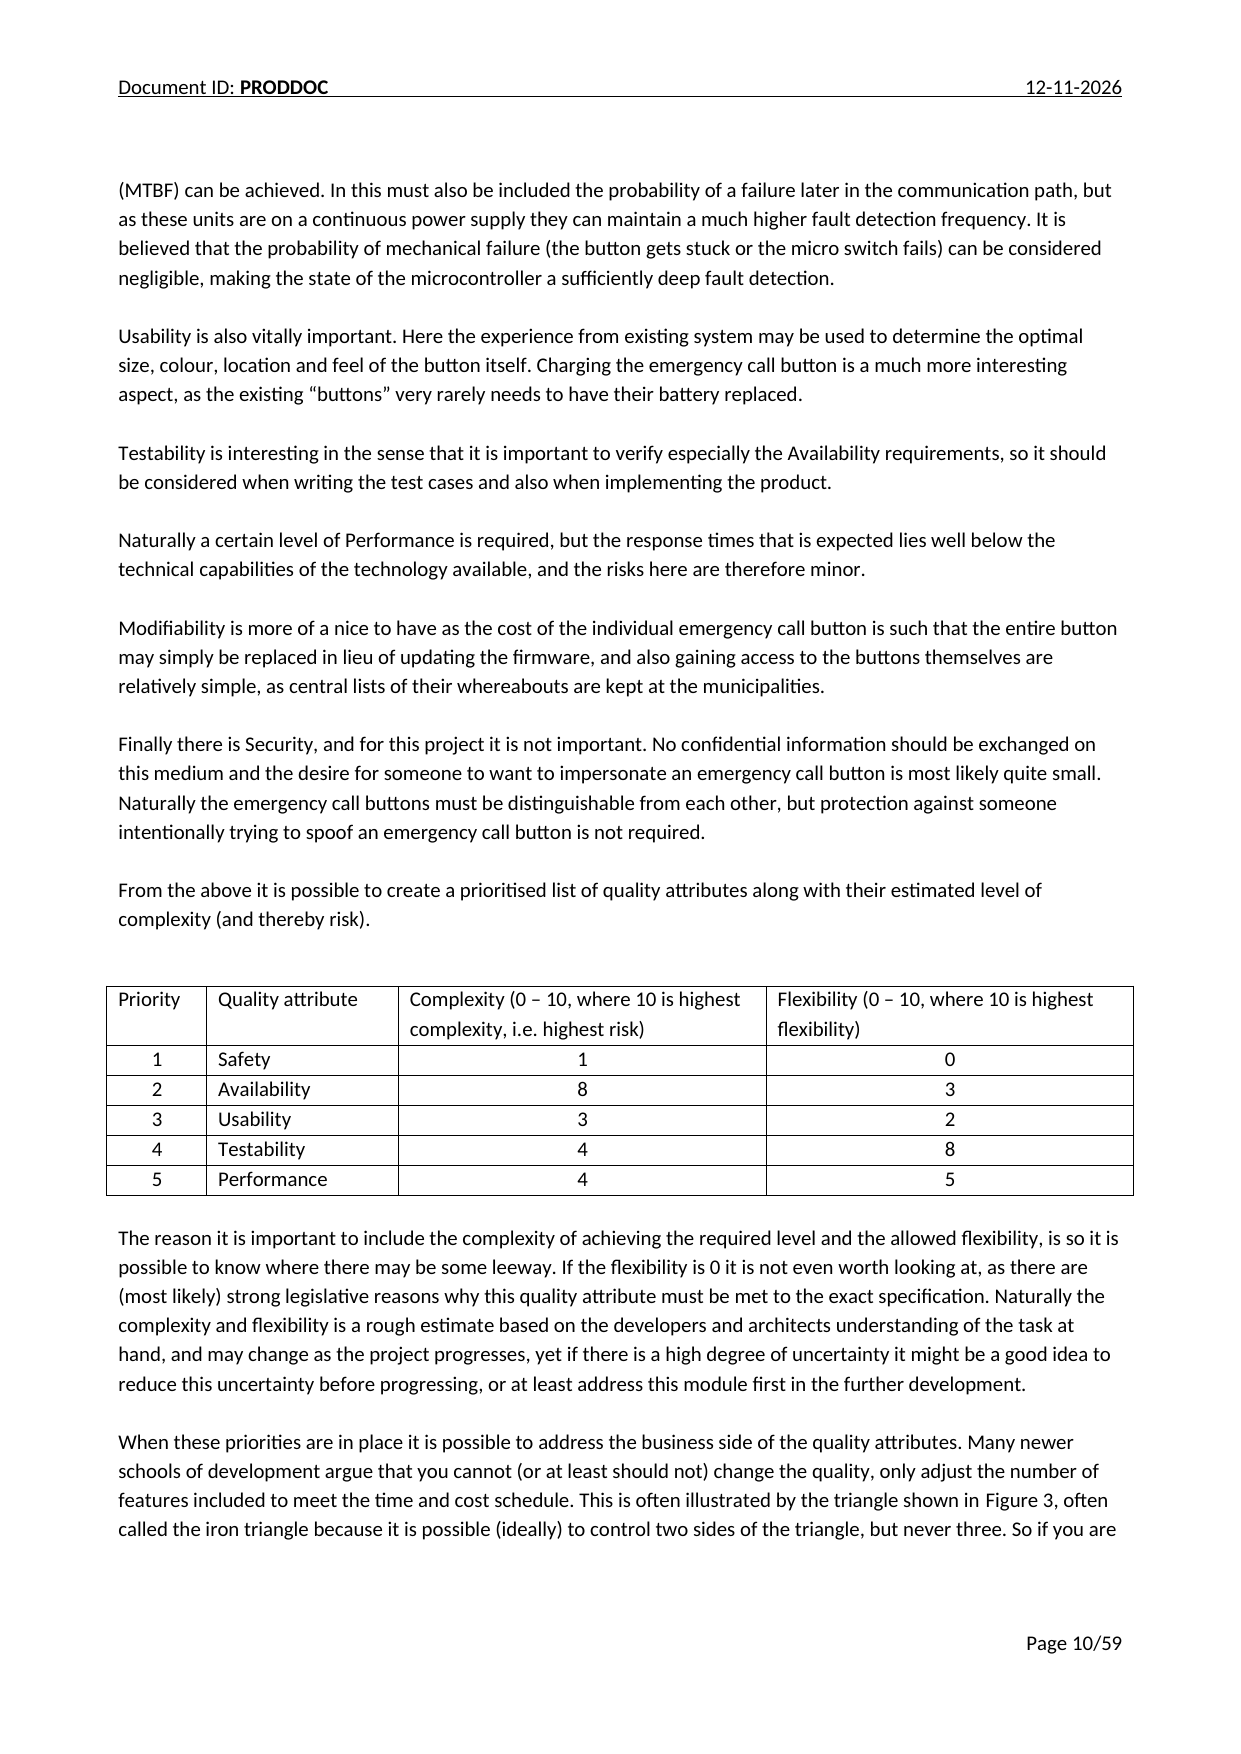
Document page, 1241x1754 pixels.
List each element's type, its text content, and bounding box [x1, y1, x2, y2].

table_cell 2 [107, 1076, 206, 1105]
table_cell 2 [767, 1106, 1133, 1135]
table_cell 4 [399, 1166, 766, 1195]
table_cell 8 [399, 1076, 766, 1105]
table_header Priority [107, 987, 206, 1045]
table_cell 3 [767, 1076, 1133, 1105]
table_cell 3 [107, 1106, 206, 1135]
table_cell 1 [399, 1046, 766, 1075]
table_cell 5 [767, 1166, 1133, 1195]
table_cell Safety [207, 1046, 398, 1075]
text From the above it is possible to create a prioritised list of quality attributes along with their estimated level of complexity (and thereby risk). [118, 877, 1122, 932]
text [118, 177, 1122, 290]
table_cell Performance [207, 1166, 398, 1195]
text Modifiability is more of a nice to have as the cost of the individual emergency call button is such that the entire button may simply be replaced in lieu of updating the firmware, and also gaining access to the buttons themselves are relatively simple, as central lists of their whereabouts are kept at the municipalities. [118, 615, 1122, 698]
table_cell 4 [399, 1136, 766, 1165]
table_cell Usability [207, 1106, 398, 1135]
text Usability is also vitally important. Here the experience from existing system may be used to determine the optimal size, colour, location and feel of the button itself. Charging the emergency call button is a much more interesting aspect, as the existing “buttons” very rarely needs to have their battery replaced. [118, 323, 1122, 407]
table_header Quality attribute [207, 987, 398, 1045]
table_cell Testability [207, 1136, 398, 1165]
table_cell 3 [399, 1106, 766, 1135]
table_cell Availability [207, 1076, 398, 1105]
text Naturally a certain level of Performance is required, but the response times that is expected lies well below the technical capabilities of the technology available, and the risks here are therefore minor. [118, 527, 1122, 582]
table_header Flexibility (0 – 10, where 10 is highest flexibility) [767, 987, 1133, 1045]
table_cell 0 [767, 1046, 1133, 1075]
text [118, 1429, 1122, 1542]
table_cell 4 [107, 1136, 206, 1165]
text Testability is interesting in the sense that it is important to verify especially the Availability requirements, so it should be considered when writing the test cases and also when implementing the product. [118, 440, 1122, 494]
table_cell 1 [107, 1046, 206, 1075]
text The reason it is important to include the complexity of achieving the required level and the allowed flexibility, is so it is possible to know where there may be some leeway. If the flexibility is 0 it is not even worth looking at, as there are (most likely) strong legislative reasons why this quality attribute must be met to the exact specification. Naturally the complexity and flexibility is a rough estimate based on the developers and architects understanding of the task at hand, and may change as the project progresses, yet if there is a high degree of uncertainty it might be a good idea to reduce this uncertainty before progressing, or at least address this module first in the further development. [118, 1225, 1122, 1396]
table_cell 8 [767, 1136, 1133, 1165]
table_cell 5 [107, 1166, 206, 1195]
table_header Complexity (0 – 10, where 10 is highest complexity, i.e. highest risk) [399, 987, 766, 1045]
text Finally there is Security, and for this project it is not important. No confidential information should be exchanged on this medium and the desire for someone to want to impersonate an emergency call button is most likely quite small. Naturally the emergency call buttons must be distinguishable from each other, but protection against someone intentionally trying to spoof an emergency call button is not required. [118, 731, 1122, 844]
